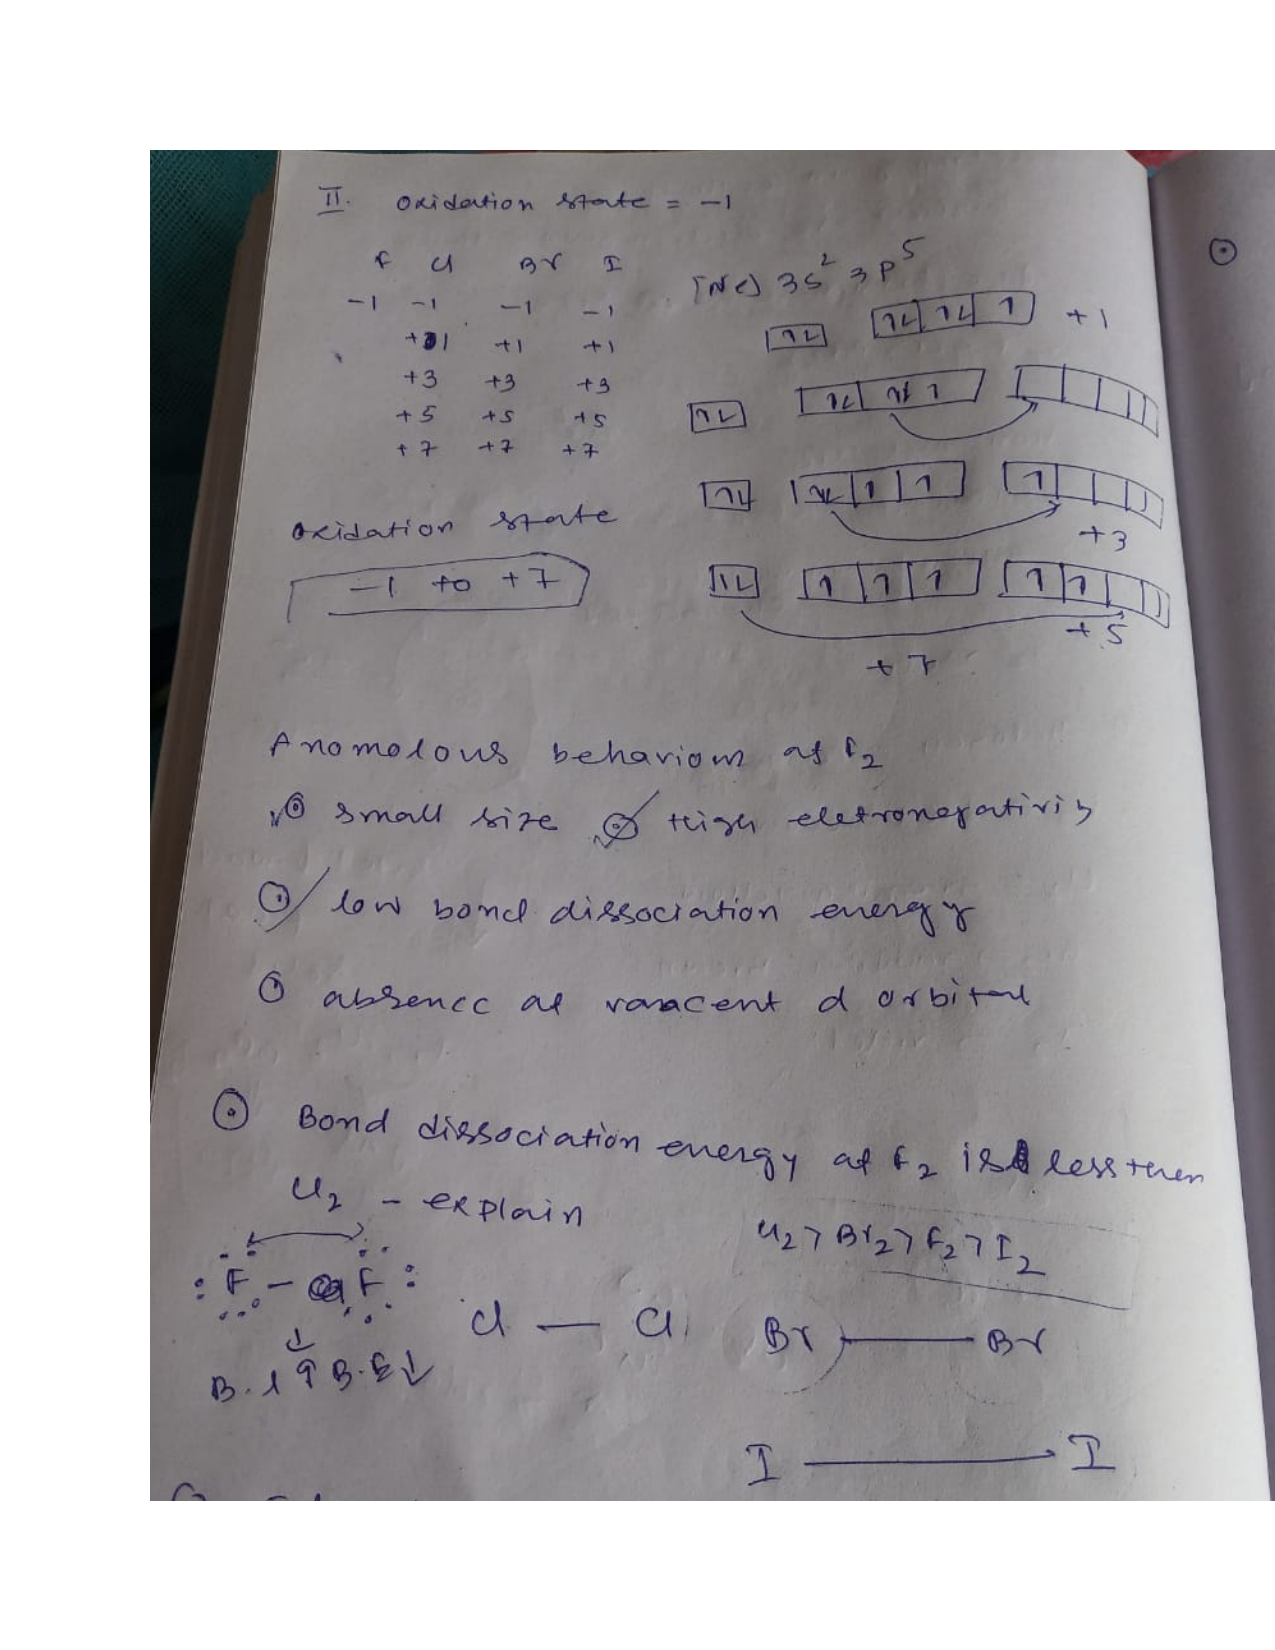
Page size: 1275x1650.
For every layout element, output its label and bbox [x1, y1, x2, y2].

picture [150, 150, 1275, 1501]
